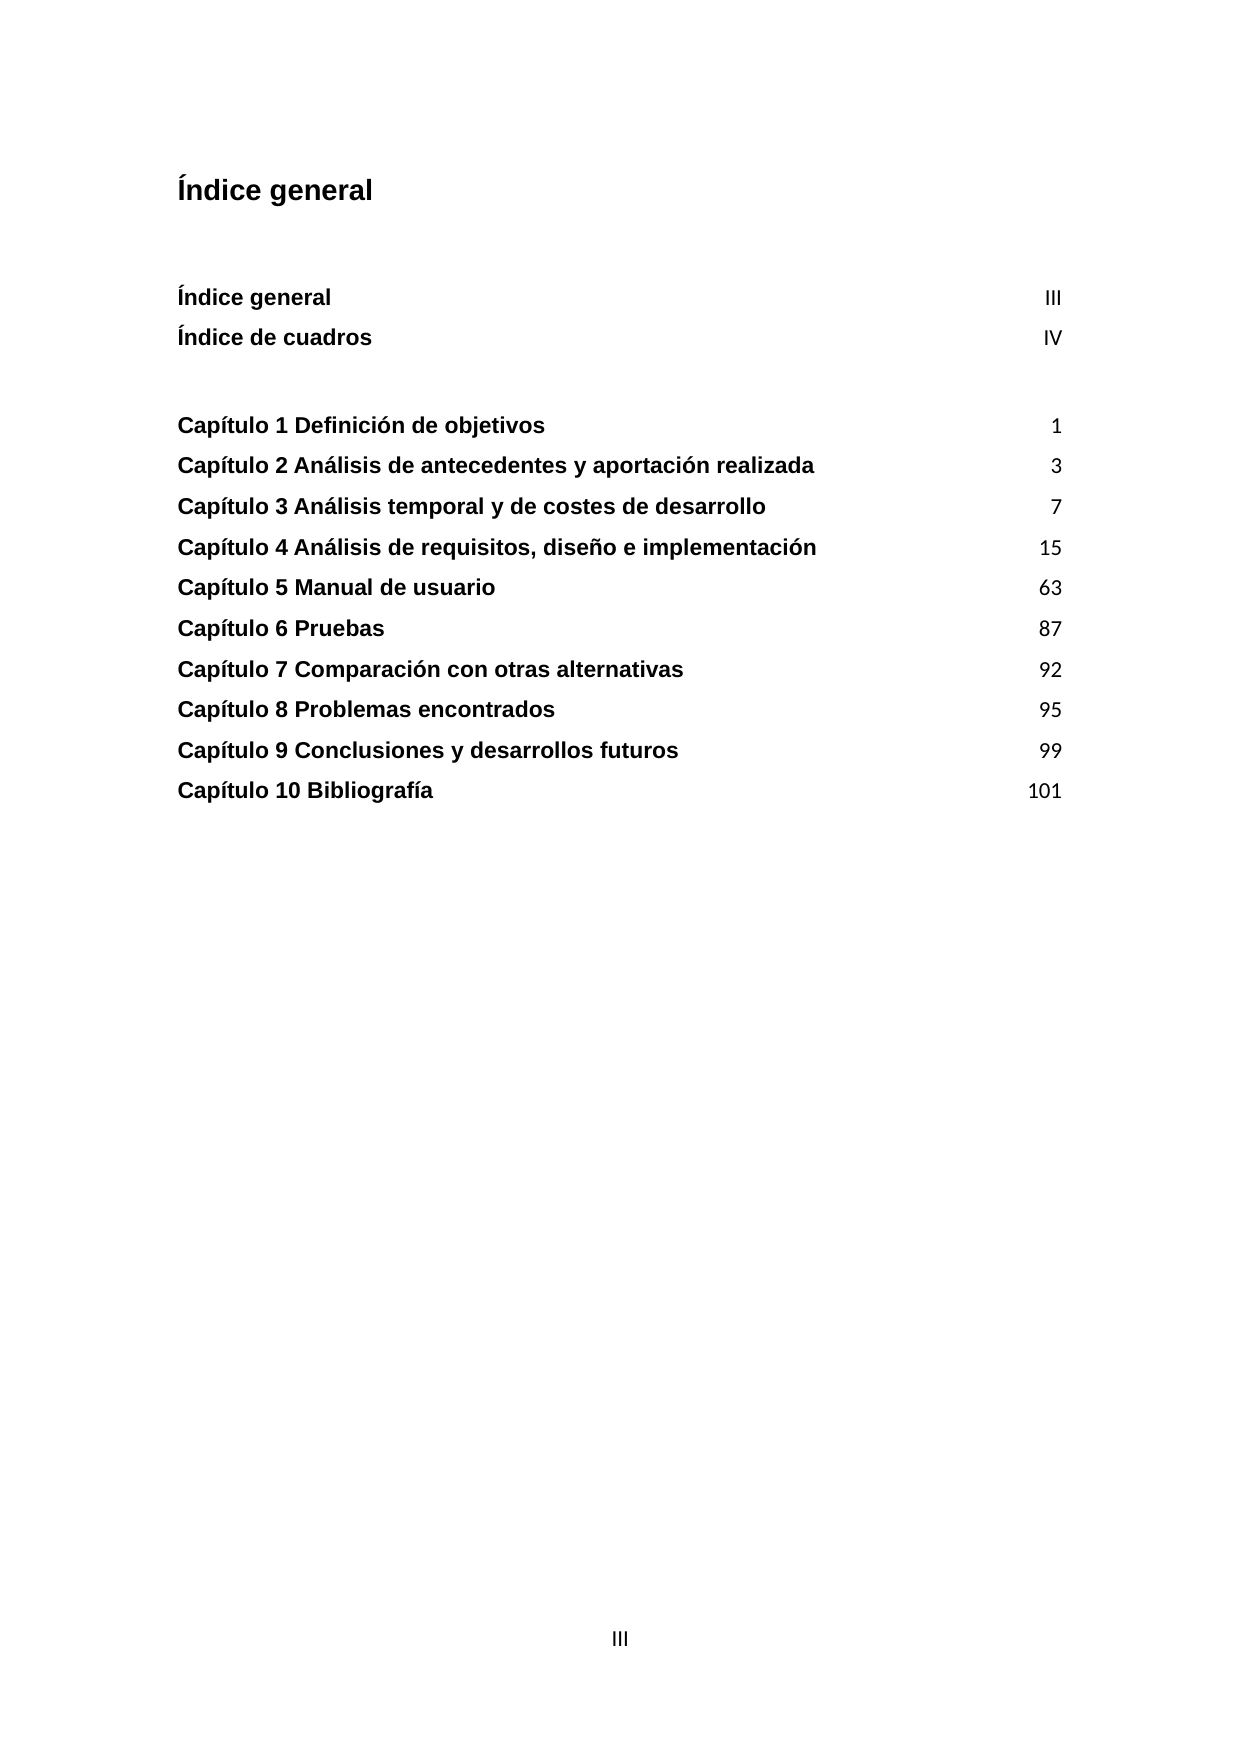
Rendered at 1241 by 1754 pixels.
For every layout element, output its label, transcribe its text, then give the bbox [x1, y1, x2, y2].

subtitle Índice general [177, 173, 1063, 206]
